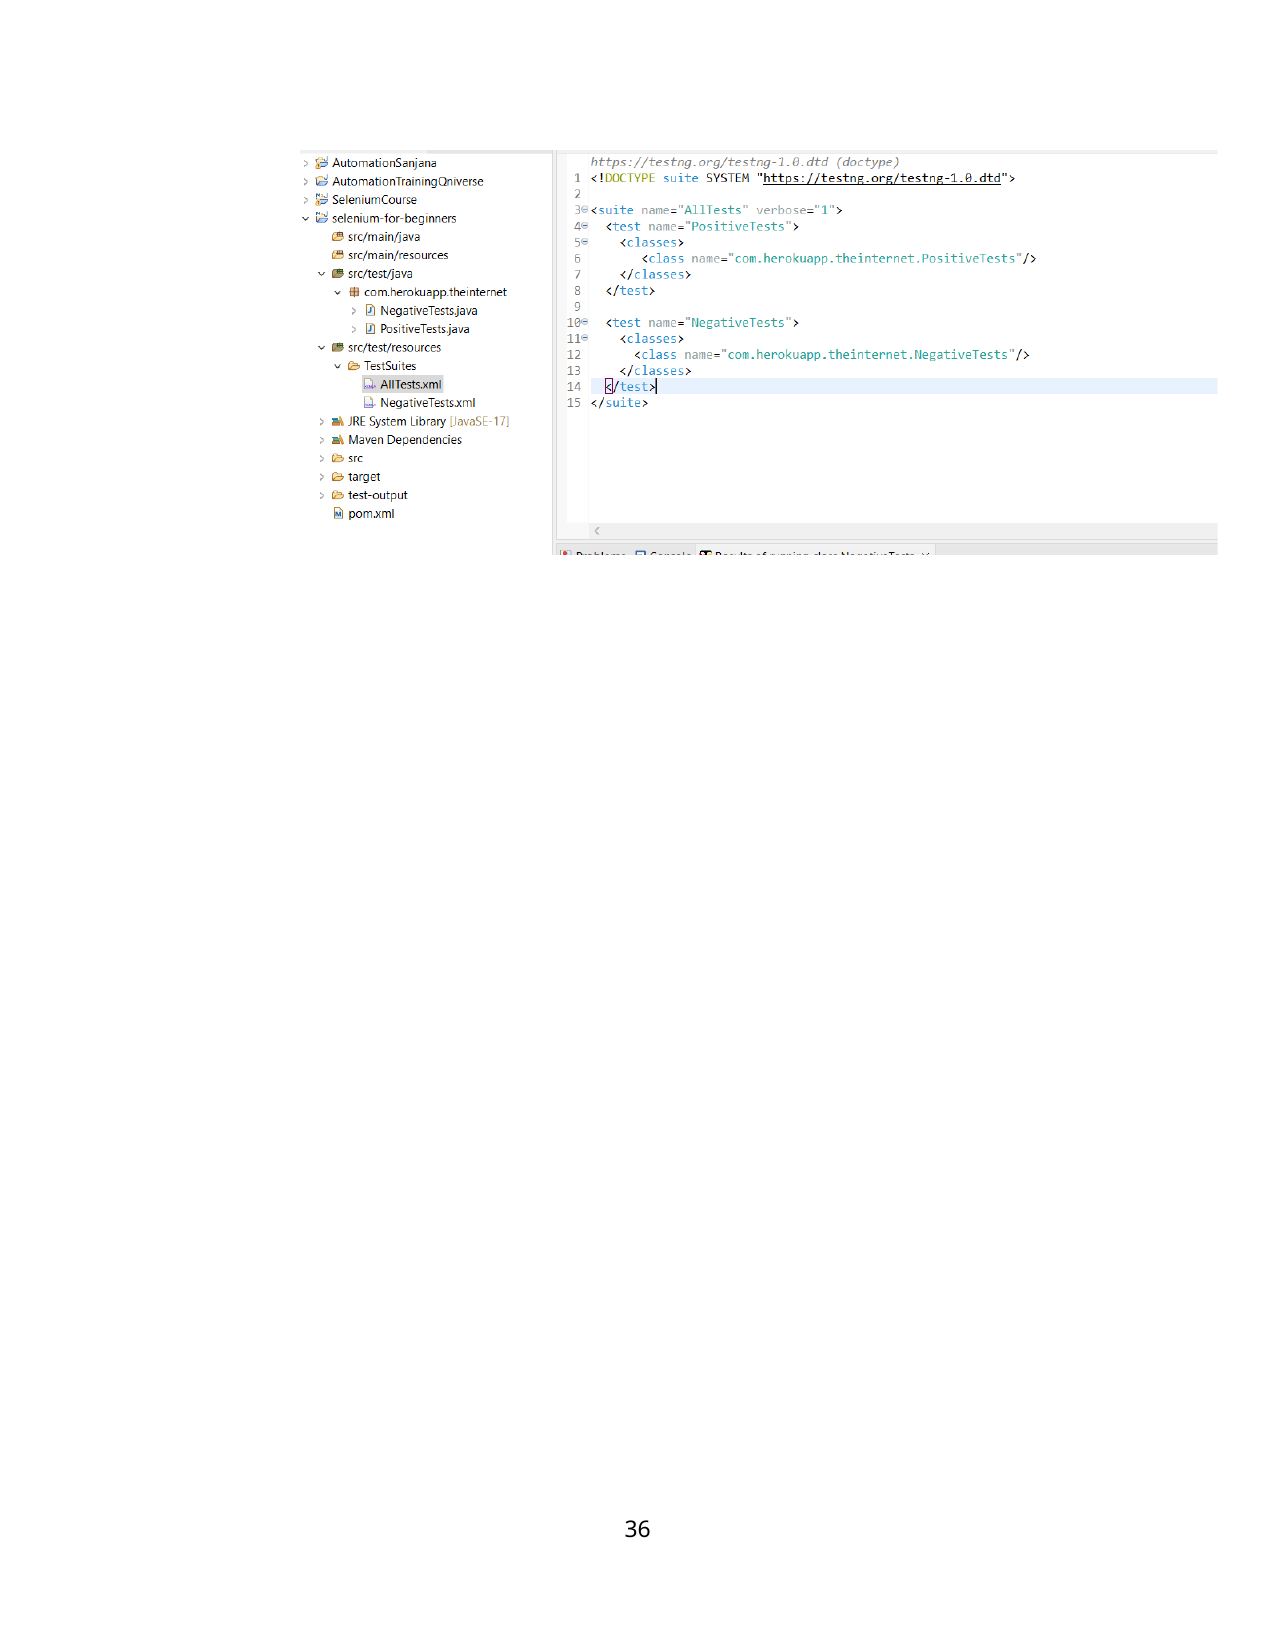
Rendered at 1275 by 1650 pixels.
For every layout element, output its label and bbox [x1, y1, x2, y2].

picture [300, 150, 1218, 555]
